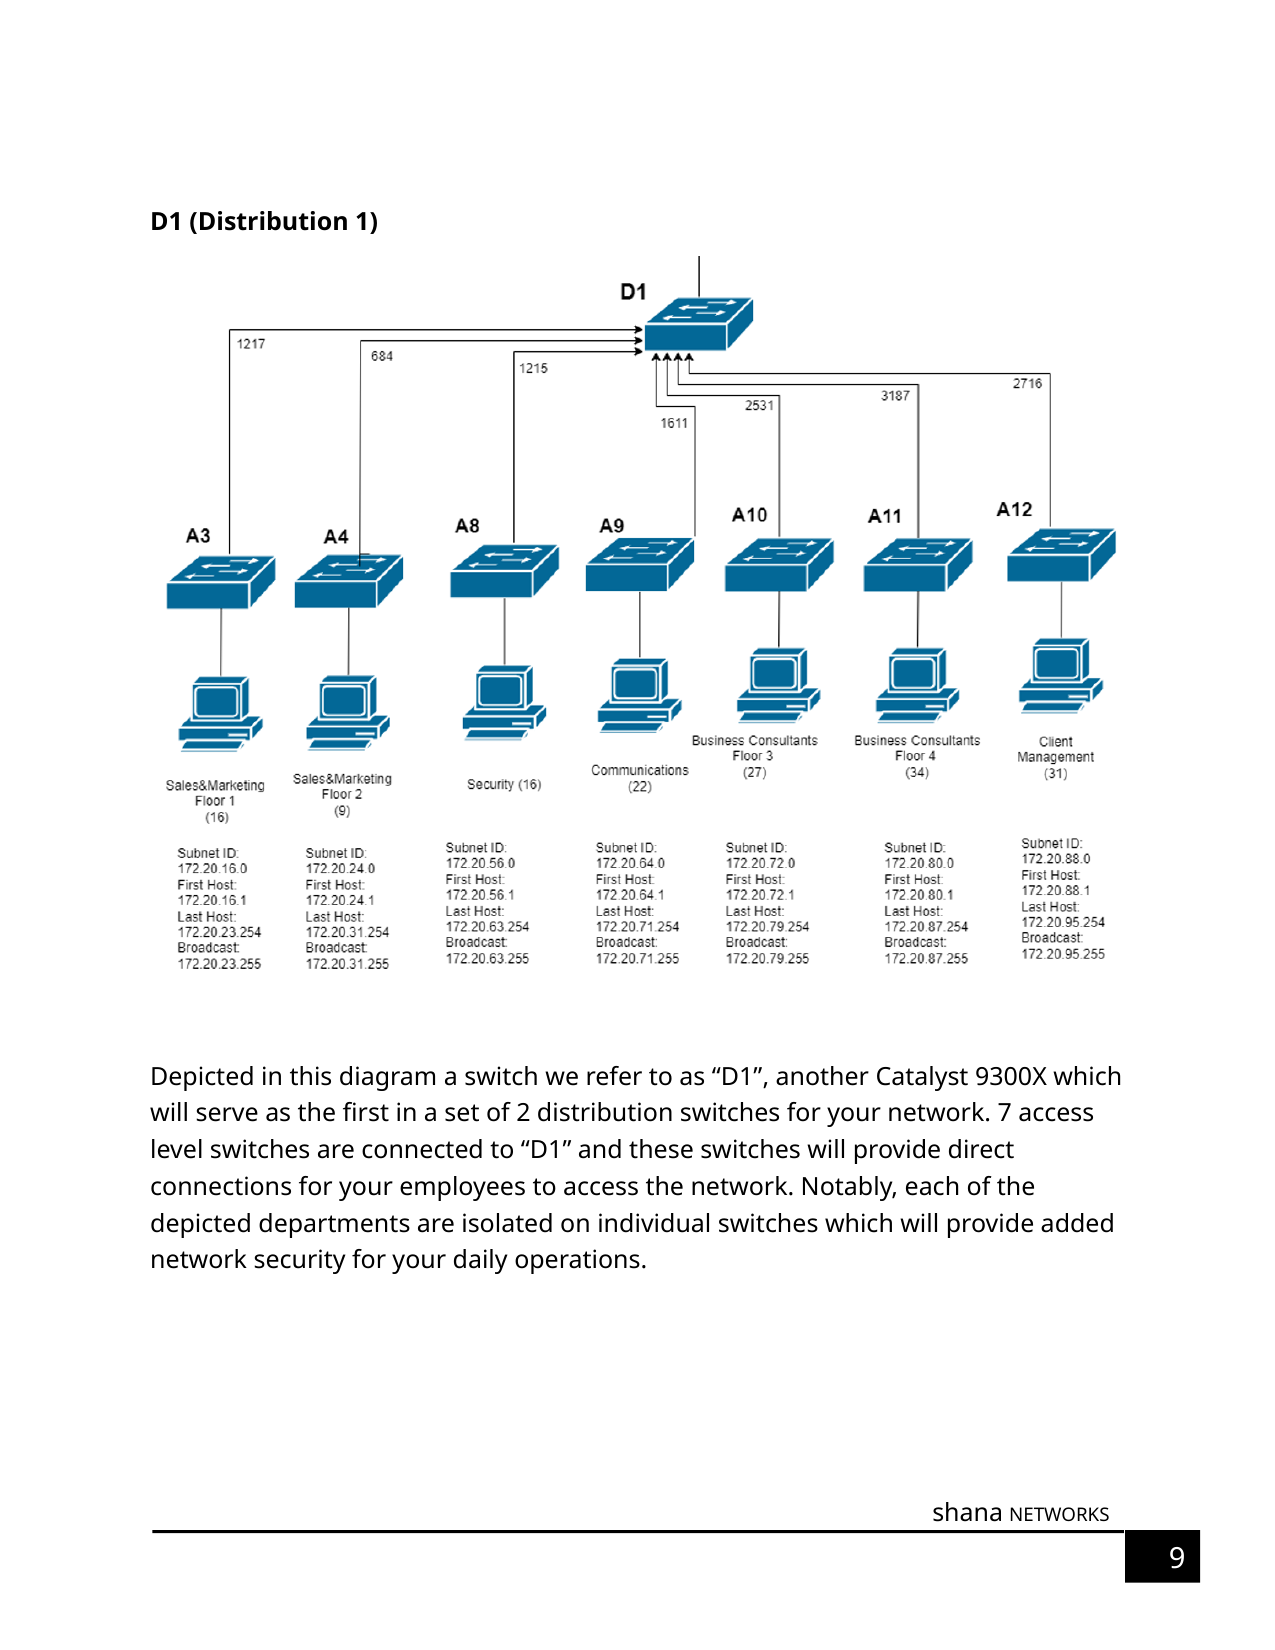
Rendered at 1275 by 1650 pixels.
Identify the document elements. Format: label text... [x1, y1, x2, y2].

picture [150, 256, 1125, 986]
text D1 (Distribution 1) [150, 203, 1125, 237]
text Depicted in this diagram a switch we refer to as “D1”, another Catalyst 9300X which will serve as the first in a set of 2 distribution switches for your network. 7 access level switches are connected to “D1” and these switches will provide direct connections for your employees to access the network. Notably, each of the depicted departments are isolated on individual switches which will provide added network security for your daily operations. [150, 1058, 1125, 1276]
